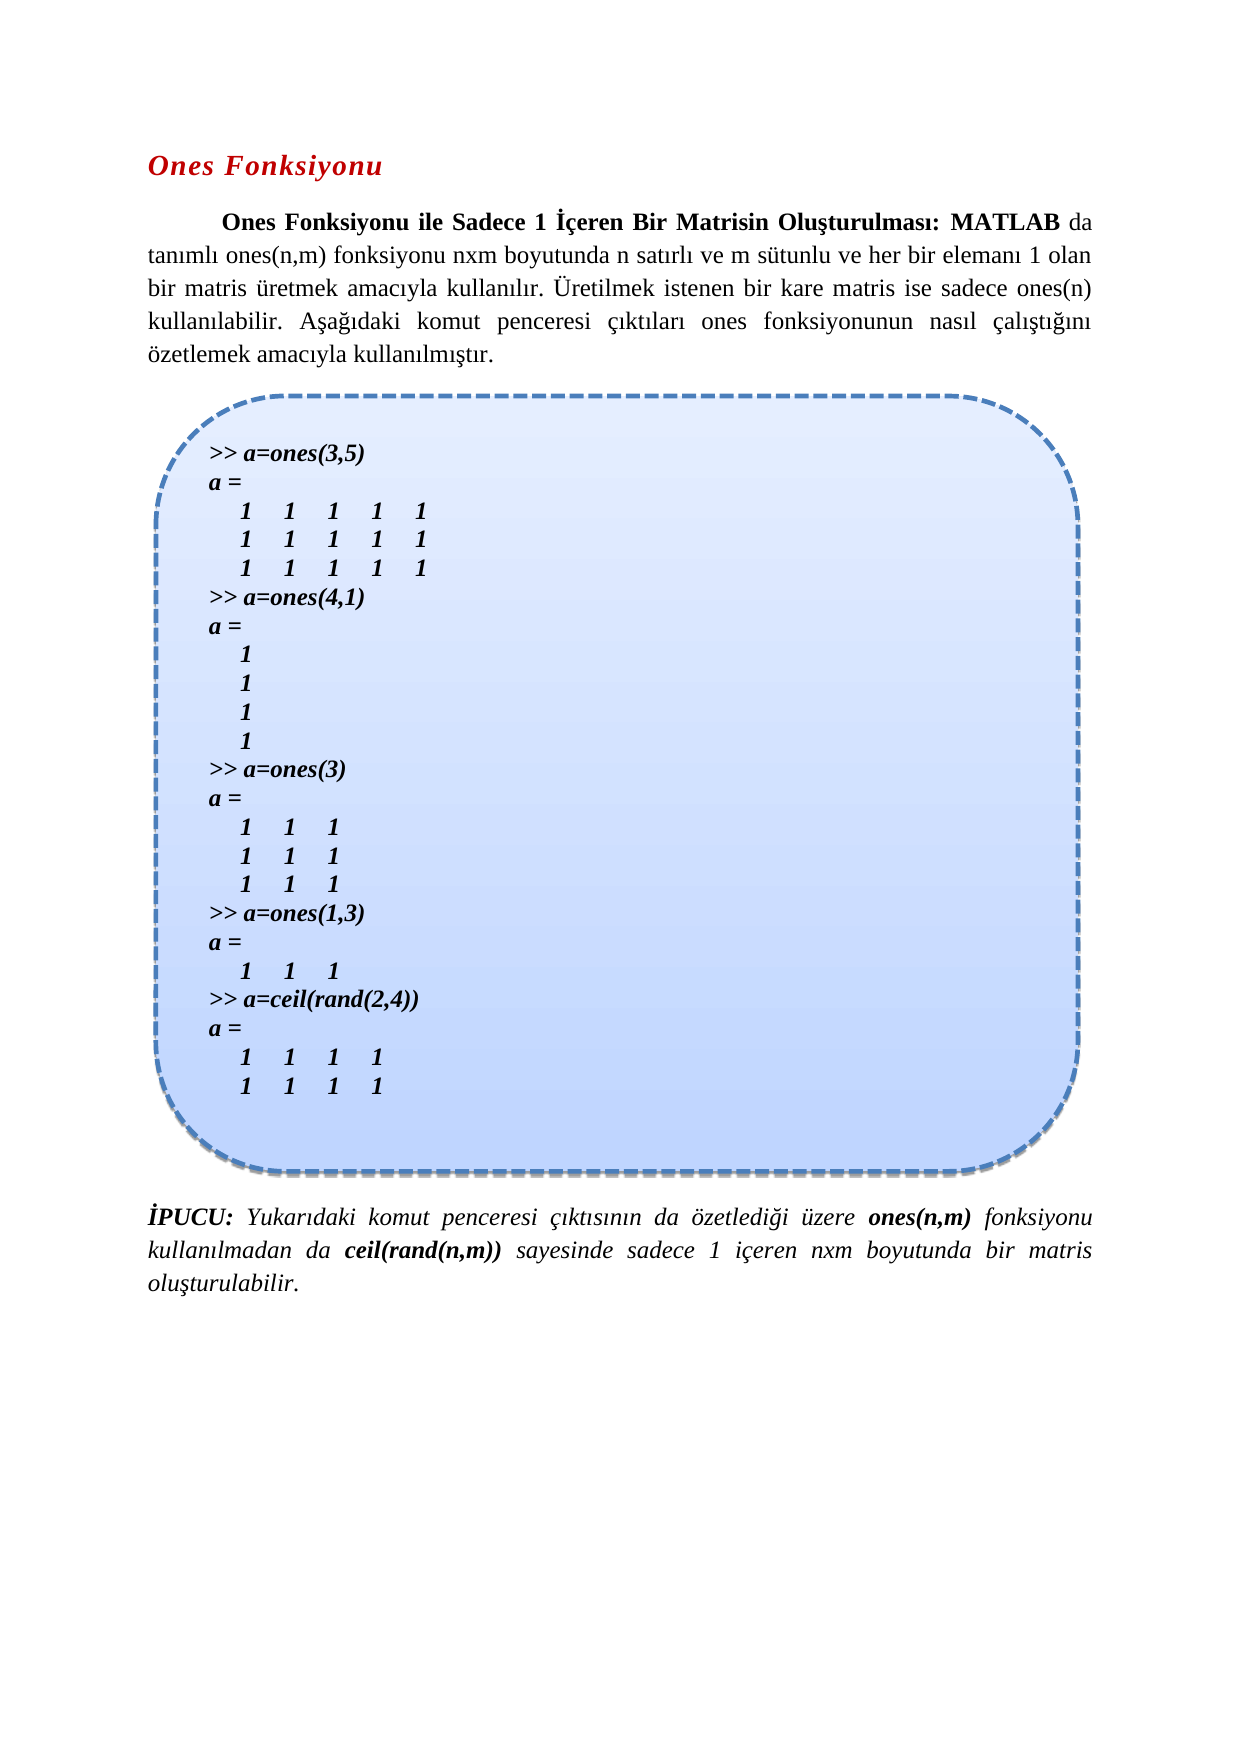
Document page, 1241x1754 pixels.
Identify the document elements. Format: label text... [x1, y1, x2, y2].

subtitle Ones Fonksiyonu [148, 148, 1093, 181]
text Ones Fonksiyonu ile Sadece 1 İçeren Bir Matrisin Oluşturulması: MATLAB da tanımlı ones(n,m) fonksiyonu nxm boyutunda n satırlı ve m sütunlu ve her bir elemanı 1 olan bir matris üretmek amacıyla kullanılır. Üretilmek istenen bir kare matris ise sadece ones(n) kullanılabilir. Aşağıdaki komut penceresi çıktıları ones fonksiyonunun nasıl çalıştığını özetlemek amacıyla kullanılmıştır. [148, 207, 1093, 368]
text İPUCU: Yukarıdaki komut penceresi çıktısının da özetlediği üzere ones(n,m) fonksiyonu kullanılmadan da ceil(rand(n,m)) sayesinde sadece 1 içeren nxm boyutunda bir matris oluşturulabilir. [148, 1202, 1093, 1297]
